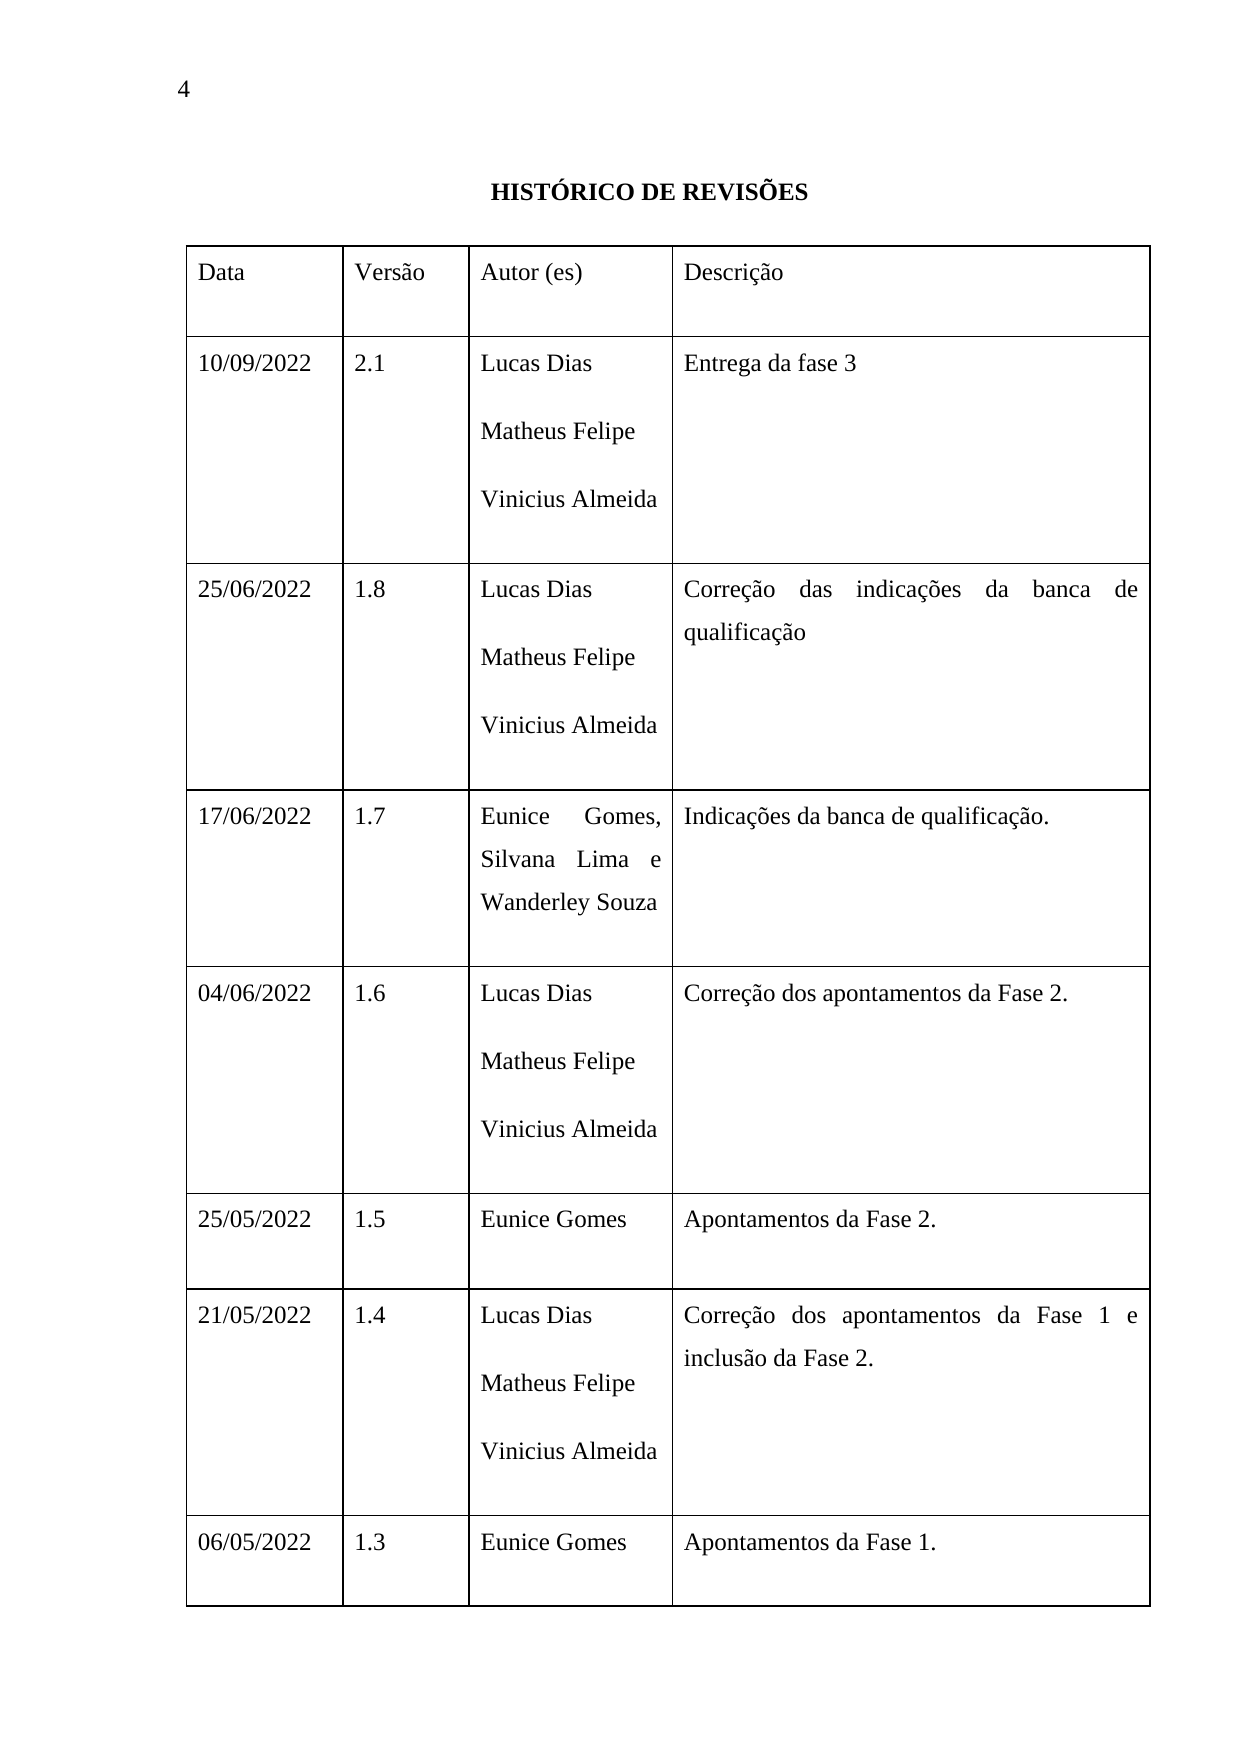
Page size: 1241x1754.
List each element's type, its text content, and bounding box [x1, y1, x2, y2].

table_cell 06/05/2022 [187, 1516, 342, 1605]
table_cell 04/06/2022 [187, 967, 342, 1192]
table_cell Eunice Gomes [470, 1516, 672, 1605]
table_cell 1.7 [344, 791, 468, 966]
table_cell 17/06/2022 [187, 791, 342, 966]
table_cell Correção dos apontamentos da Fase 2. [673, 967, 1149, 1192]
table_cell Lucas Dias Matheus Felipe Vinicius Almeida [470, 967, 672, 1192]
table_cell Entrega da fase 3 [673, 337, 1149, 562]
table_cell Eunice Gomes, Silvana Lima e Wanderley Souza [470, 791, 672, 966]
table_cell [470, 1290, 672, 1515]
table_cell 25/05/2022 [187, 1194, 342, 1288]
table_cell 1.3 [344, 1516, 468, 1605]
table_header Data [187, 247, 342, 336]
table_cell 1.5 [344, 1194, 468, 1288]
table_cell Indicações da banca de qualificação. [673, 791, 1149, 966]
table_cell Apontamentos da Fase 1. [673, 1516, 1149, 1605]
table_cell 10/09/2022 [187, 337, 342, 562]
table_cell Eunice Gomes [470, 1194, 672, 1288]
table_cell 2.1 [344, 337, 468, 562]
text HISTÓRICO DE REVISÕES [177, 177, 1122, 206]
table_cell 25/06/2022 [187, 564, 342, 789]
table_cell Lucas Dias Matheus Felipe Vinicius Almeida [470, 564, 672, 789]
table_cell Lucas Dias Matheus Felipe Vinicius Almeida [470, 337, 672, 562]
table_cell 21/05/2022 [187, 1290, 342, 1515]
table_header Descrição [673, 247, 1149, 336]
table_cell 1.6 [344, 967, 468, 1192]
table_header Autor (es) [470, 247, 672, 336]
table_cell Correção das indicações da banca de qualificação [673, 564, 1149, 789]
table_cell Apontamentos da Fase 2. [673, 1194, 1149, 1288]
table_header Versão [344, 247, 468, 336]
table_cell 1.8 [344, 564, 468, 789]
table_cell 1.4 [344, 1290, 468, 1515]
table_cell Correção dos apontamentos da Fase 1 e inclusão da Fase 2. [673, 1290, 1149, 1515]
